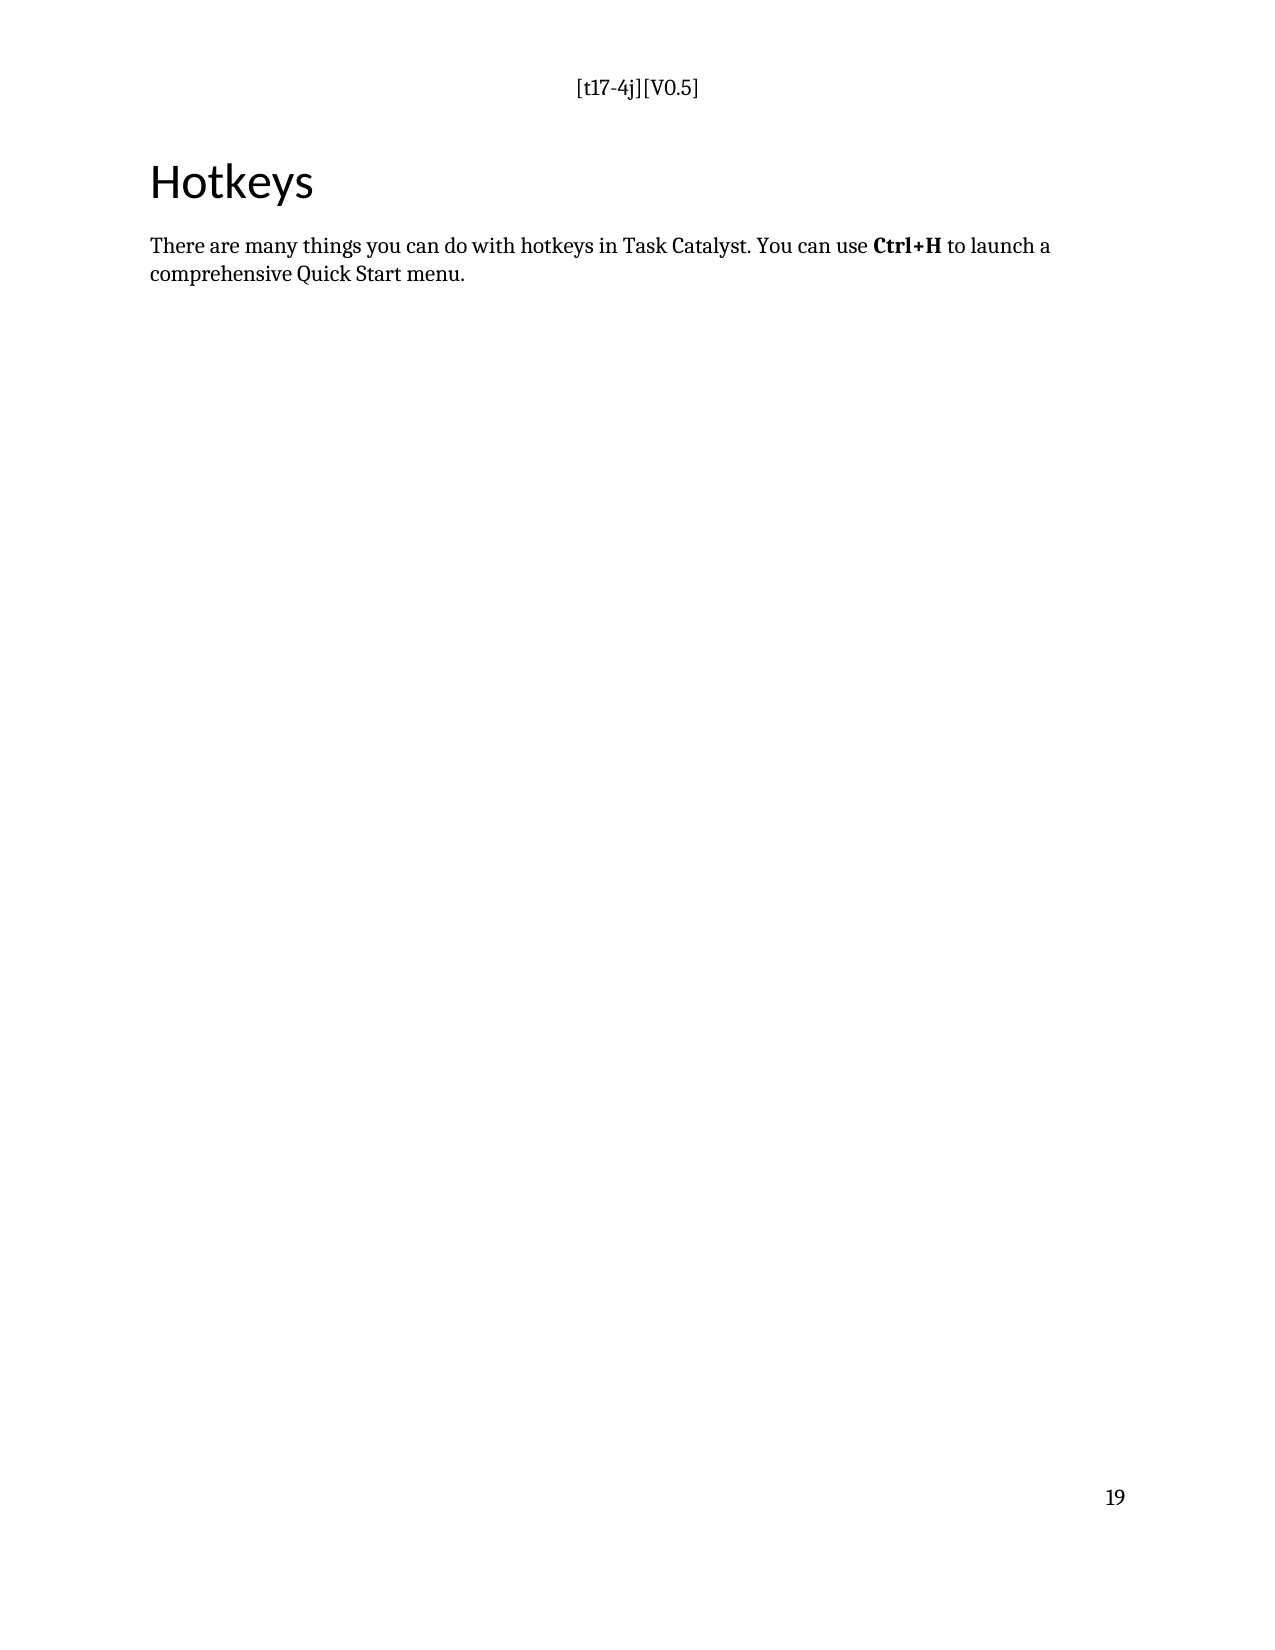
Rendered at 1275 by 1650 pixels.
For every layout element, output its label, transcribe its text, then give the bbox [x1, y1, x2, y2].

text There are many things you can do with hotkeys in Task Catalyst. You can use Ctrl+H to launch a comprehensive Quick Start menu. [150, 232, 1125, 287]
text Hotkeys [150, 150, 1125, 211]
